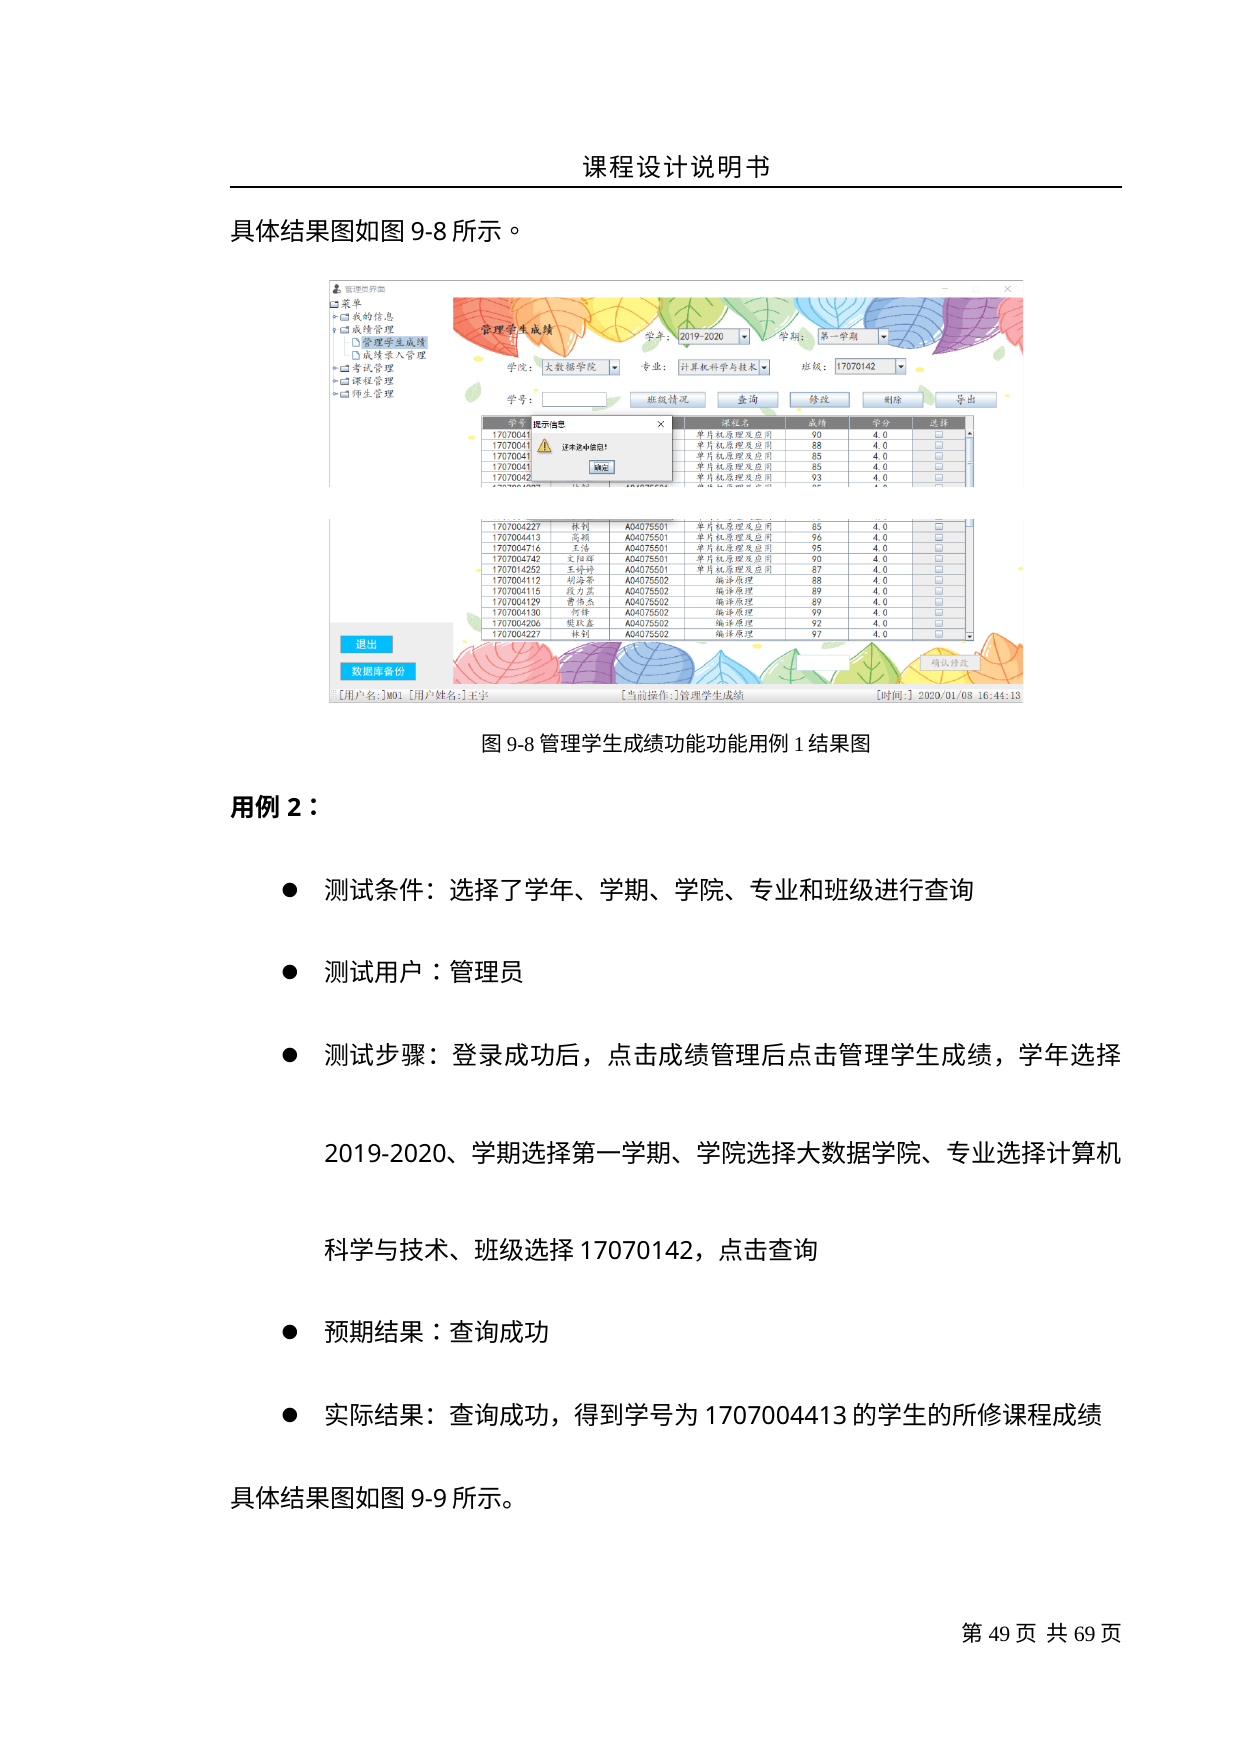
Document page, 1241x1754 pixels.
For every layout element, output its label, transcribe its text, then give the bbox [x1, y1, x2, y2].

list 测试用户：管理员 [280, 939, 1122, 1004]
picture [329, 280, 1024, 487]
list 测试条件：选择了学年、学期、学院、专业和班级进行查询 [280, 856, 1122, 921]
text 具体结果图如图9-8所示。 [230, 198, 1122, 263]
text 图9-8 管理学生成绩功能功能用例1结果图 [230, 727, 1122, 759]
list 预期结果：查询成功 [280, 1299, 1122, 1364]
picture [329, 519, 1024, 703]
list 测试步骤：登录成功后，点击成绩管理后点击管理学生成绩，学年选择2019-2020、学期选择第一学期、学院选择大数据学院、专业选择计算机科学与技术、班级选择17070142，点击查询 [280, 1021, 1122, 1281]
text 具体结果图如图9-9所示。 [230, 1464, 1122, 1529]
list 实际结果：查询成功，得到学号为1707004413的学生的所修课程成绩 [280, 1381, 1122, 1446]
text 用例 2： [230, 774, 1122, 839]
